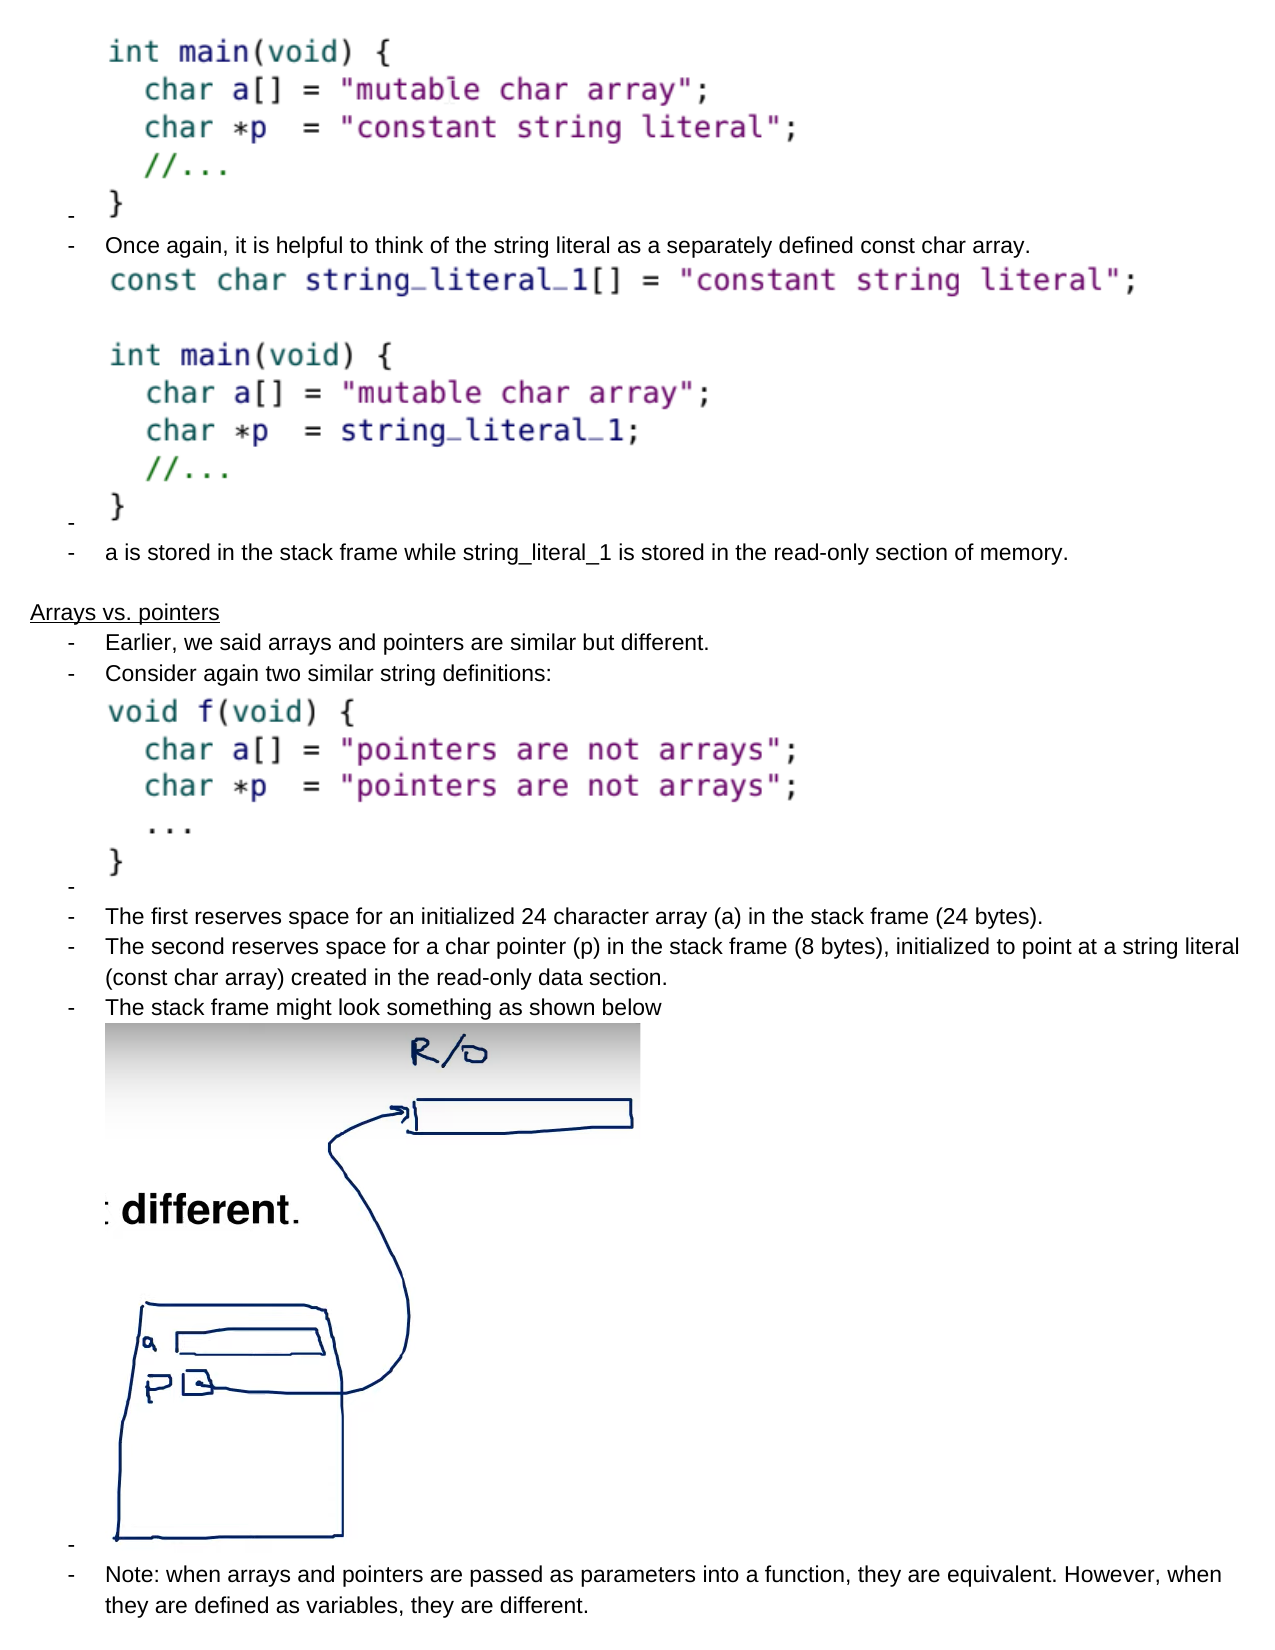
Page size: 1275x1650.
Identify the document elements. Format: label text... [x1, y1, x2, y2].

list Earlier, we said arrays and pointers are similar but different. [67, 629, 1245, 656]
list Consider again two similar string definitions: [67, 659, 1245, 686]
picture [105, 689, 801, 895]
list The first reserves space for an initialized 24 character array (a) in the stack frame (24 bytes). [67, 903, 1245, 929]
text Arrays vs. pointers [30, 599, 1245, 625]
list Once again, it is helpful to think of the string literal as a separately defined const char array. [67, 232, 1245, 259]
picture [105, 1023, 641, 1553]
list a is stored in the stack frame while string_literal_1 is stored in the read-only section of memory. [67, 539, 1245, 565]
list The stack frame might look something as shown below [67, 994, 1245, 1020]
picture [105, 262, 1144, 530]
list Note: when arrays and pointers are passed as parameters into a function, they are equivalent. However, when they are defined as variables, they are different. [67, 1561, 1245, 1618]
picture [105, 30, 807, 224]
list The second reserves space for a char pointer (p) in the stack frame (8 bytes), initialized to point at a string literal (const char array) created in the read-only data section. [67, 933, 1245, 990]
